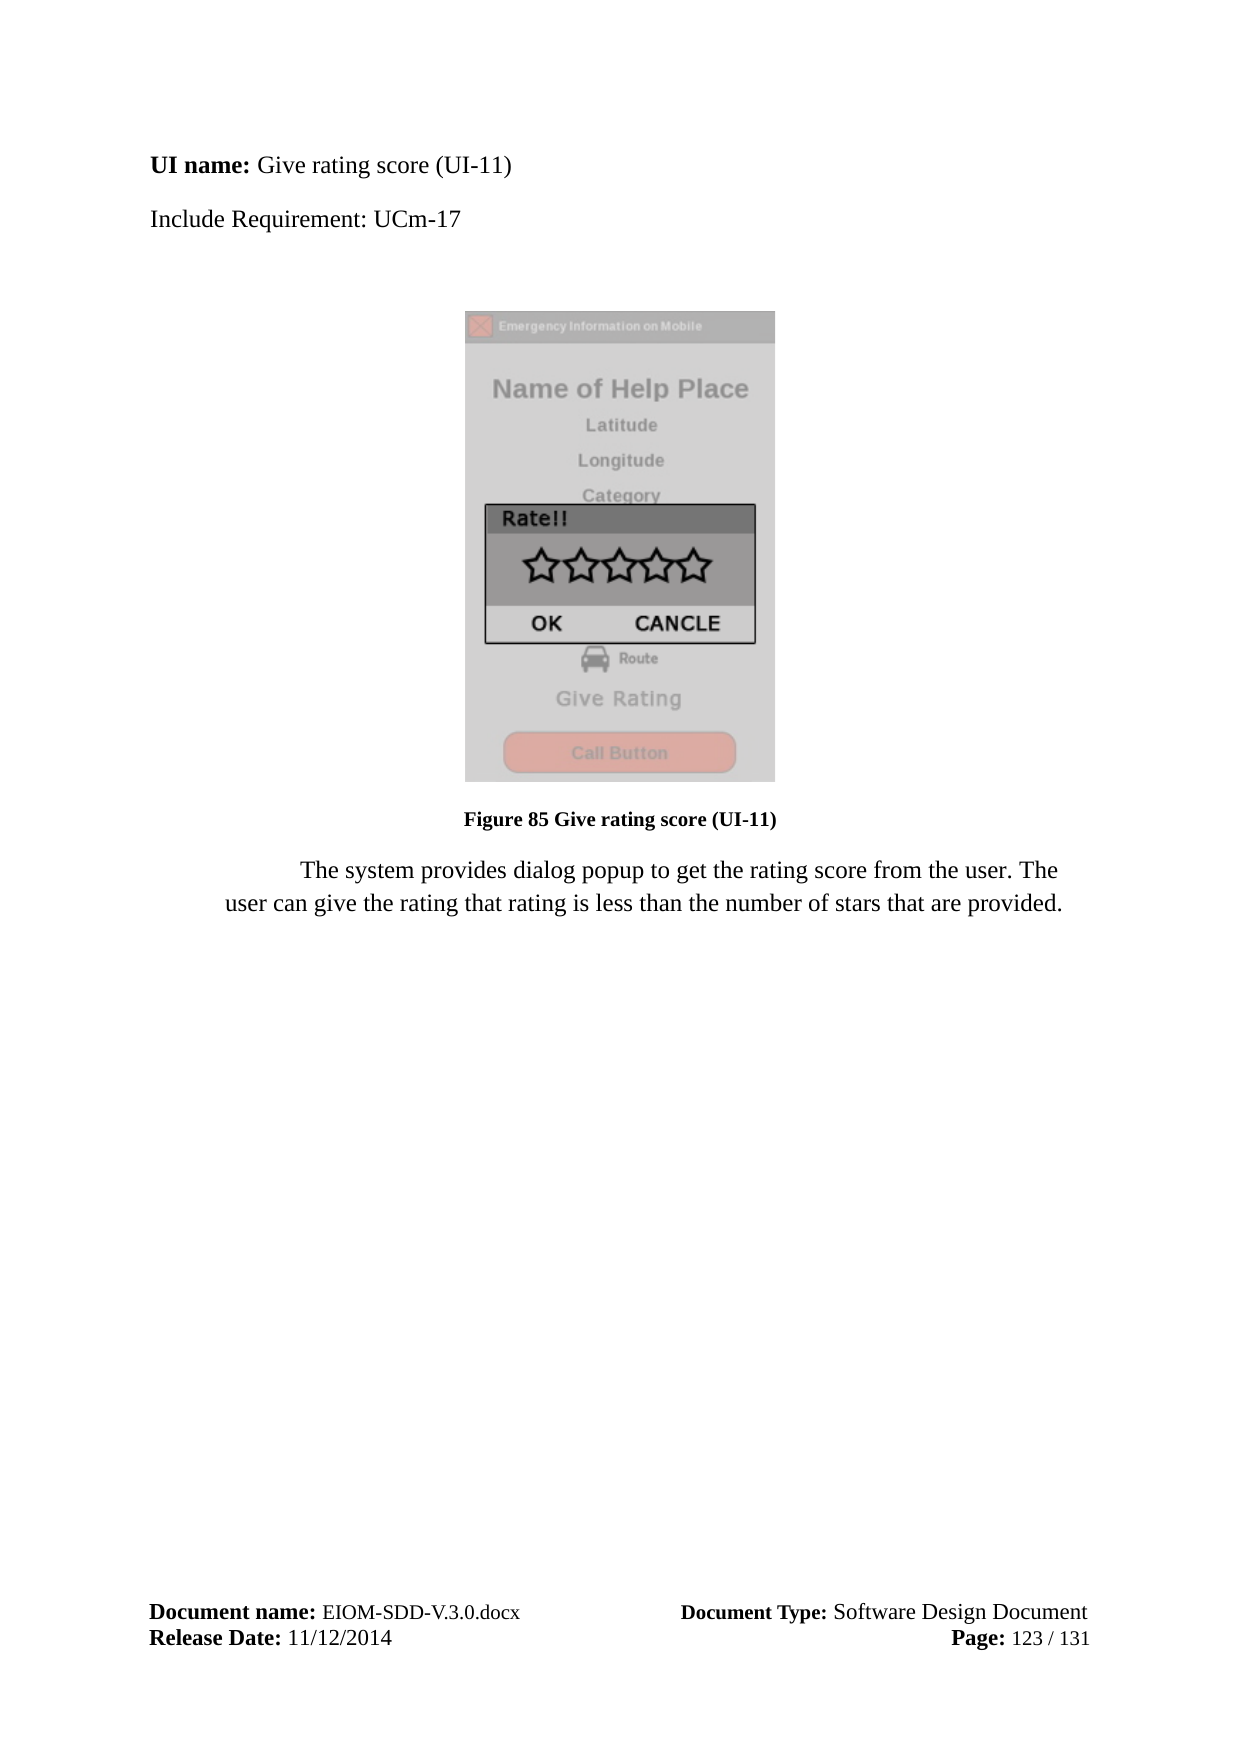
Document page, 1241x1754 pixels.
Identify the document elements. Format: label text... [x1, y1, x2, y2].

picture [465, 311, 775, 782]
text The system provides dialog popup to get the rating score from the user. The user can give the rating that rating is less than the number of stars that are provided. [225, 855, 1090, 917]
text UI name: Give rating score (UI-11) [150, 150, 1090, 179]
text Include Requirement: UCm-17 [150, 204, 1090, 233]
text Figure 85 Give rating score (UI-11) [150, 807, 1090, 831]
